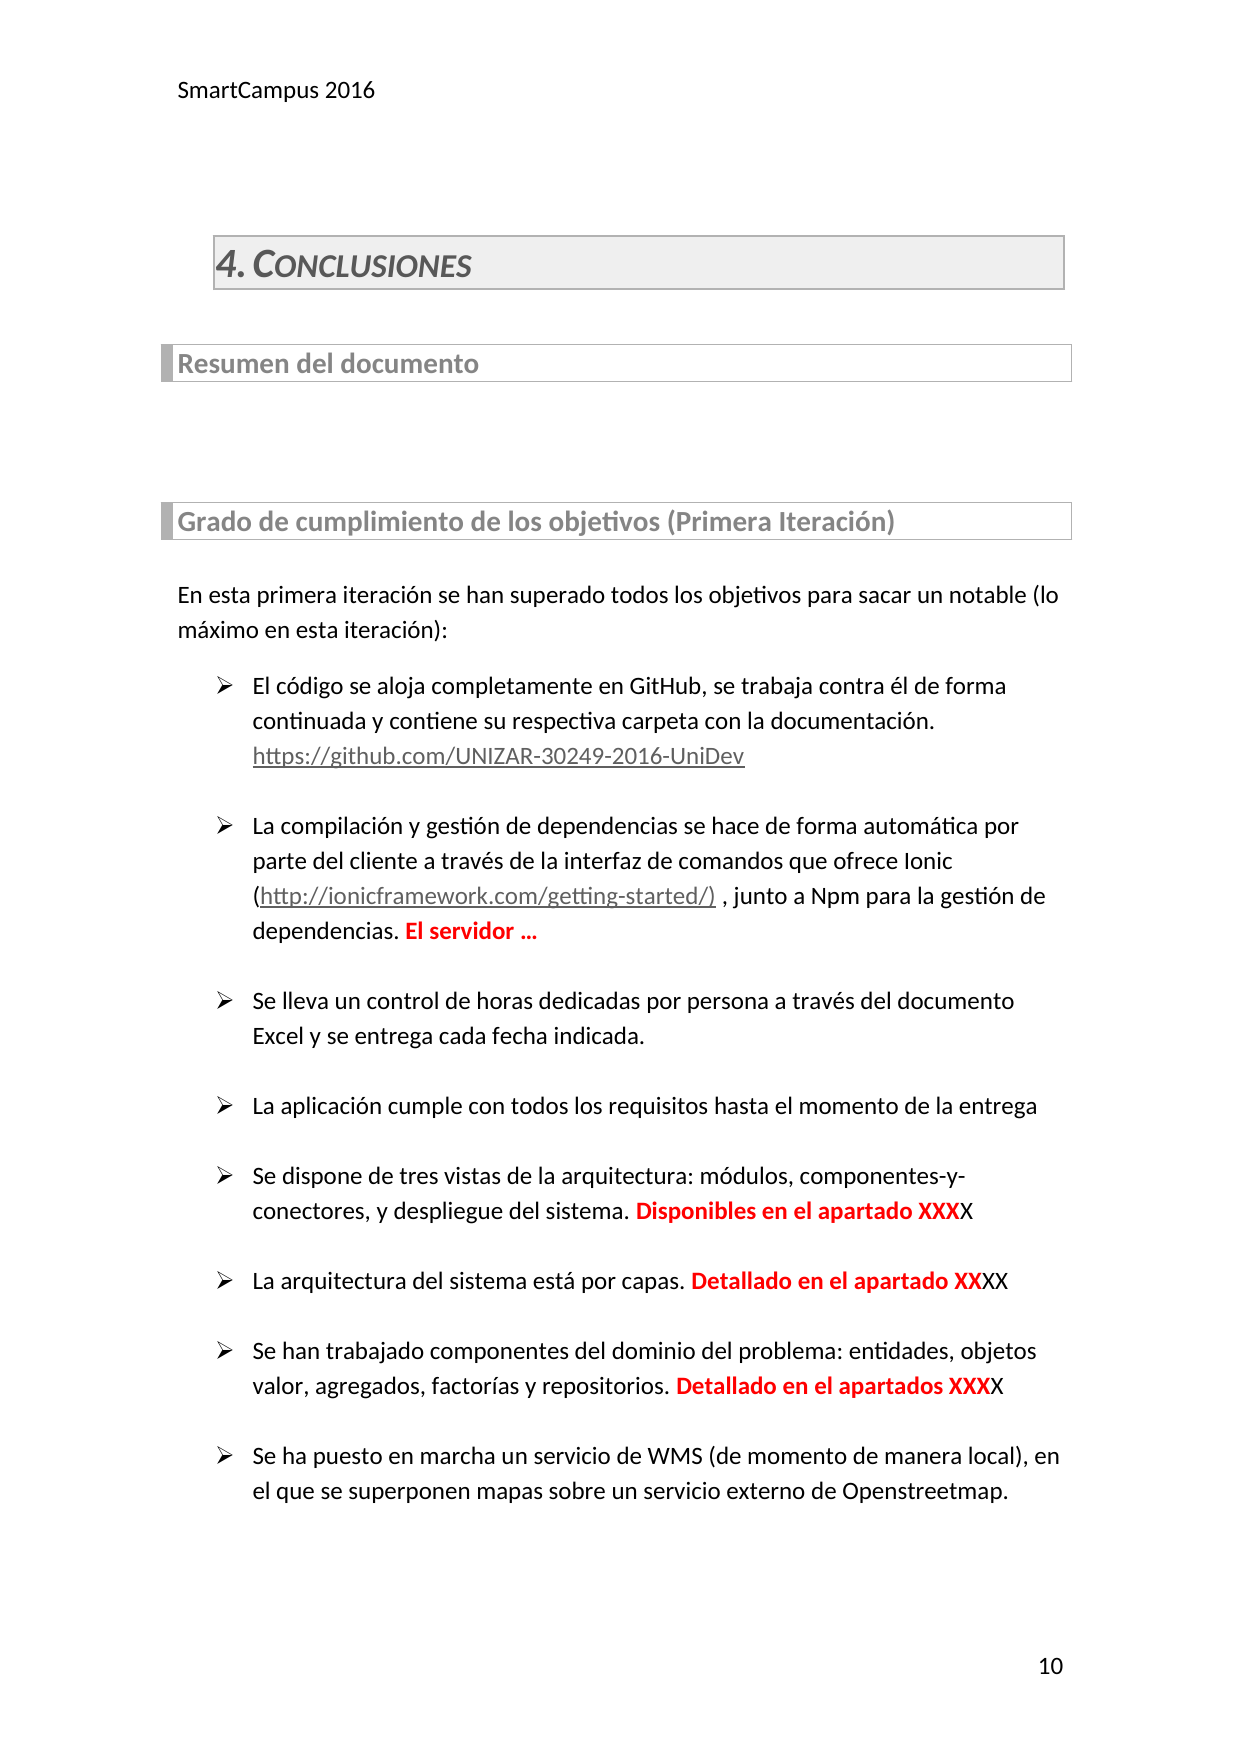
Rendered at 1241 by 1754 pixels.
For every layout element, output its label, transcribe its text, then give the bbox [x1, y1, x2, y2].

list Se dispone de tres vistas de la arquitectura: módulos, componentes-y-conectores, y despliegue del sistema. Disponibles en el apartado XXXX [215, 1161, 1063, 1226]
subtitle Resumen del documento [173, 345, 1071, 381]
subtitle Conclusiones [215, 237, 1063, 288]
list La aplicación cumple con todos los requisitos hasta el momento de la entrega [215, 1091, 1063, 1121]
list Se han trabajado componentes del dominio del problema: entidades, objetos valor, agregados, factorías y repositorios. Detallado en el apartados XXXX [215, 1336, 1063, 1401]
list El código se aloja completamente en GitHub, se trabaja contra él de forma continuada y contiene su respectiva carpeta con la documentación. https://github.com/UNIZAR-30249-2016-UniDev [215, 671, 1063, 771]
list La compilación y gestión de dependencias se hace de forma automática por parte del cliente a través de la interfaz de comandos que ofrece Ionic (http://ionicframework.com/getting-started/) , junto a Npm para la gestión de dependencias. El servidor … [215, 811, 1063, 946]
list Se ha puesto en marcha un servicio de WMS (de momento de manera local), en el que se superponen mapas sobre un servicio externo de Openstreetmap. [215, 1441, 1063, 1506]
text En esta primera iteración se han superado todos los objetivos para sacar un notable (lo máximo en esta iteración): [177, 580, 1063, 645]
subtitle Grado de cumplimiento de los objetivos (Primera Iteración) [173, 503, 1071, 539]
list Se lleva un control de horas dedicadas por persona a través del documento Excel y se entrega cada fecha indicada. [215, 986, 1063, 1051]
list La arquitectura del sistema está por capas. Detallado en el apartado XXXX [215, 1266, 1063, 1296]
